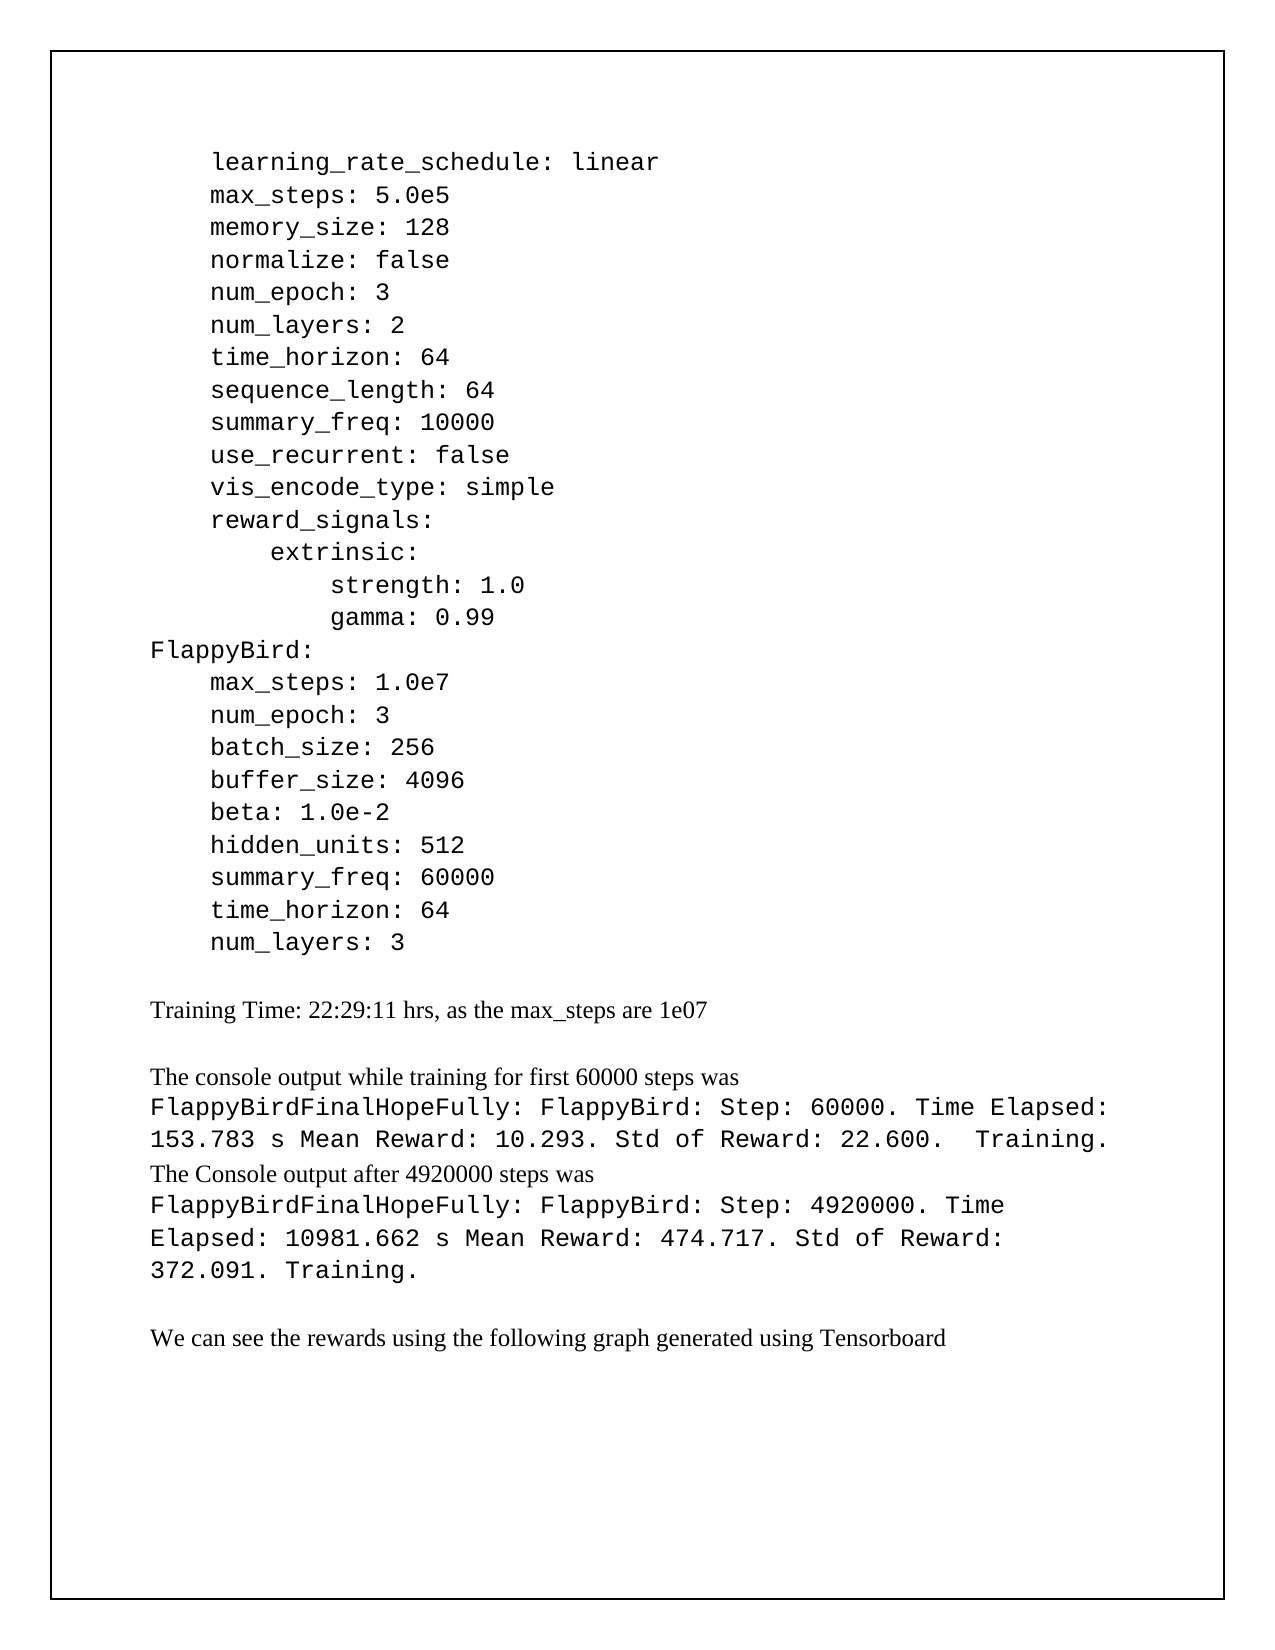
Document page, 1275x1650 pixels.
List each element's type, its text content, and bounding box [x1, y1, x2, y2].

text Training Time: 22:29:11 hrs, as the max_steps are 1e07 [150, 996, 1125, 1024]
text The console output while training for first 60000 steps was [150, 1062, 1125, 1090]
text num_epoch: 3 [150, 280, 1125, 308]
text hidden_units: 512 [150, 832, 1125, 861]
text FlappyBirdFinalHopeFully: FlappyBird: Step: 60000. Time Elapsed: 153.783 s Mean Reward: 10.293. Std of Reward: 22.600. Training. [150, 1094, 1125, 1155]
text batch_size: 256 [150, 735, 1125, 763]
text max_steps: 1.0e7 [150, 670, 1125, 698]
text time_horizon: 64 [150, 897, 1125, 926]
text use_recurrent: false [150, 442, 1125, 471]
text num_layers: 2 [150, 312, 1125, 341]
text We can see the rewards using the following graph generated using Tensorboard [150, 1323, 1125, 1352]
text The Console output after 4920000 steps was [150, 1159, 1125, 1188]
text FlappyBirdFinalHopeFully: FlappyBird: Step: 4920000. Time Elapsed: 10981.662 s Mean Reward: 474.717. Std of Reward: 372.091. Training. [150, 1193, 1125, 1286]
text time_horizon: 64 [150, 345, 1125, 373]
text learning_rate_schedule: linear [150, 150, 1125, 178]
text vis_encode_type: simple [150, 475, 1125, 503]
text buffer_size: 4096 [150, 767, 1125, 796]
text memory_size: 128 [150, 215, 1125, 243]
text sequence_length: 64 [150, 377, 1125, 406]
text reward_signals: [150, 507, 1125, 536]
text summary_freq: 10000 [150, 410, 1125, 438]
text summary_freq: 60000 [150, 865, 1125, 893]
text normalize: false [150, 247, 1125, 276]
text extrinsic: [150, 540, 1125, 568]
text beta: 1.0e-2 [150, 800, 1125, 828]
text strength: 1.0 [150, 572, 1125, 601]
text num_epoch: 3 [150, 702, 1125, 731]
text num_layers: 3 [150, 930, 1125, 958]
text FlappyBird: [150, 637, 1125, 666]
text max_steps: 5.0e5 [150, 182, 1125, 211]
text gamma: 0.99 [150, 605, 1125, 633]
